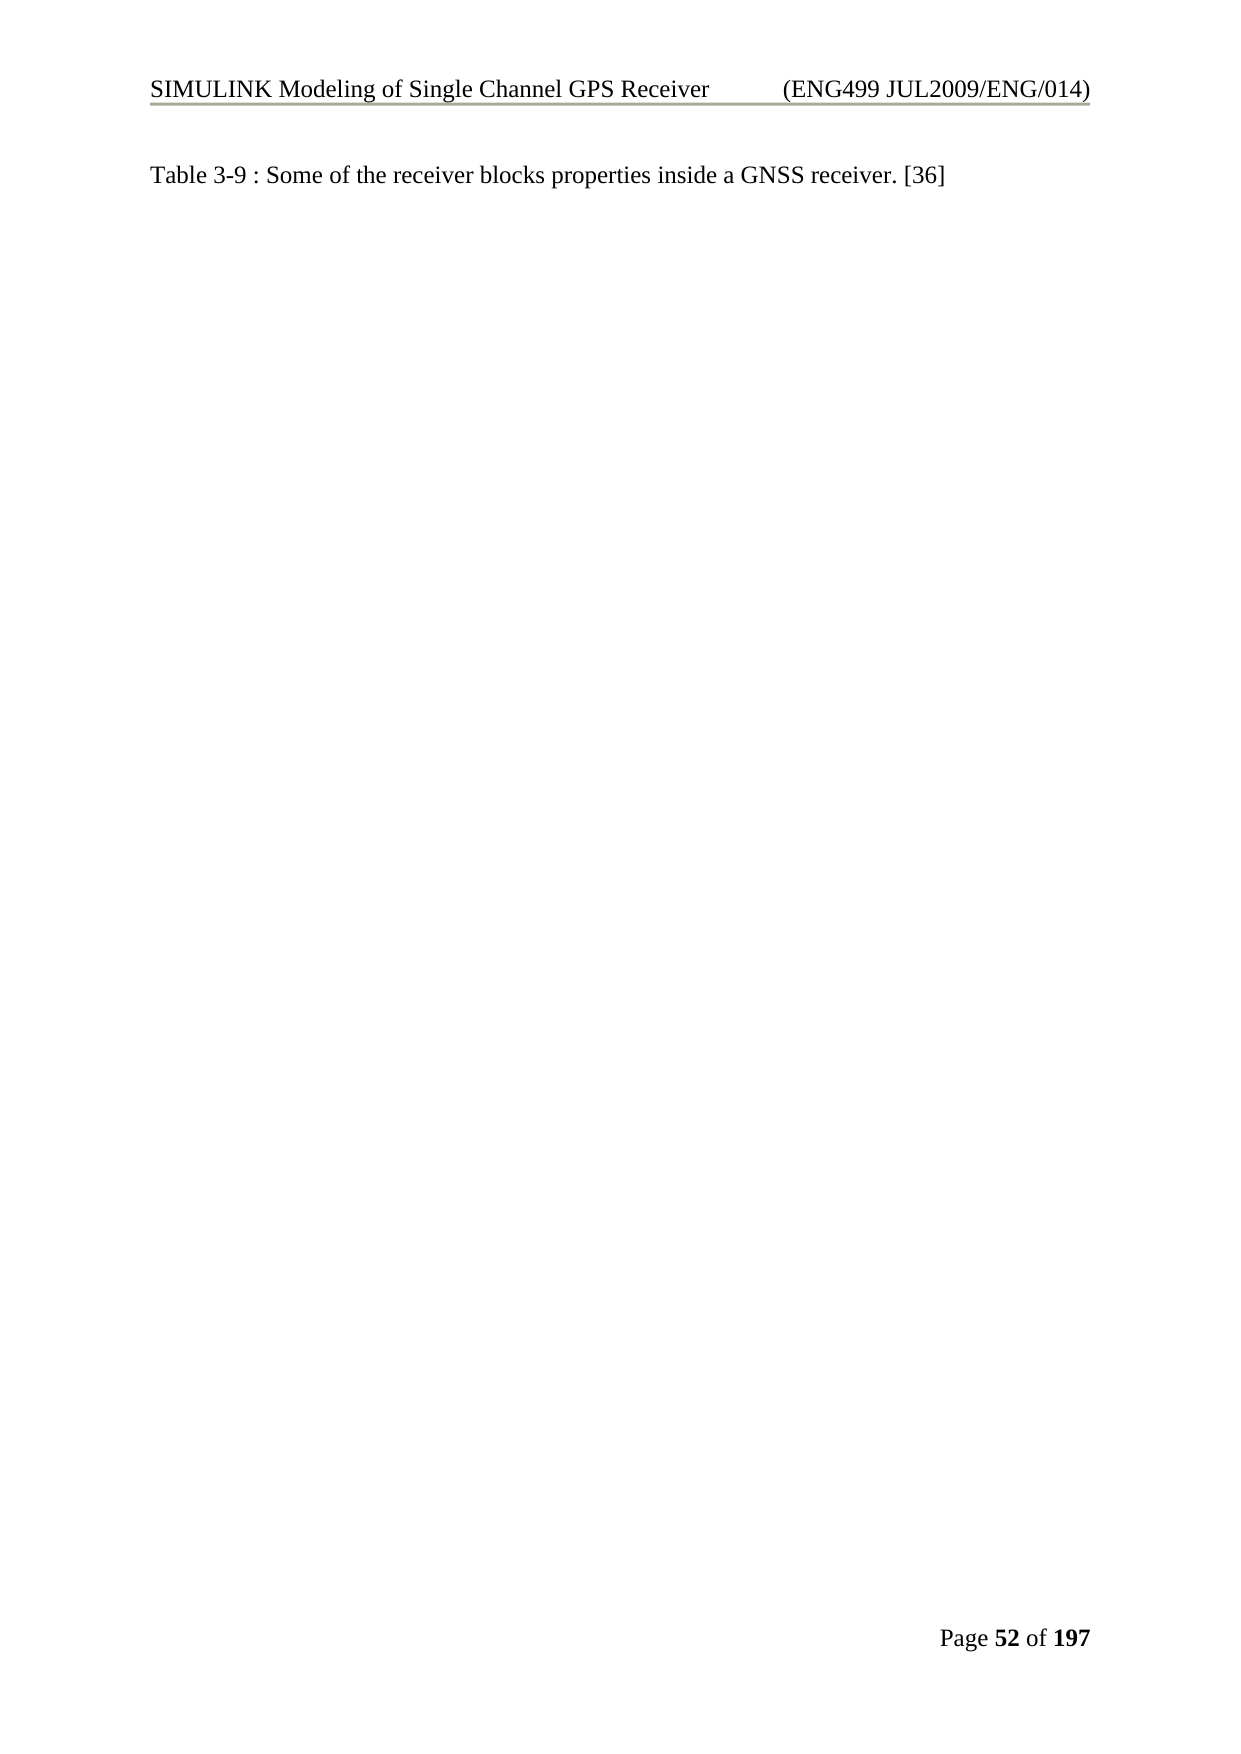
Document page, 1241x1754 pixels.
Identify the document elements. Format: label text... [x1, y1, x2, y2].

text Table 3-9 : Some of the receiver blocks properties inside a GNSS receiver. [36] [150, 160, 1090, 189]
